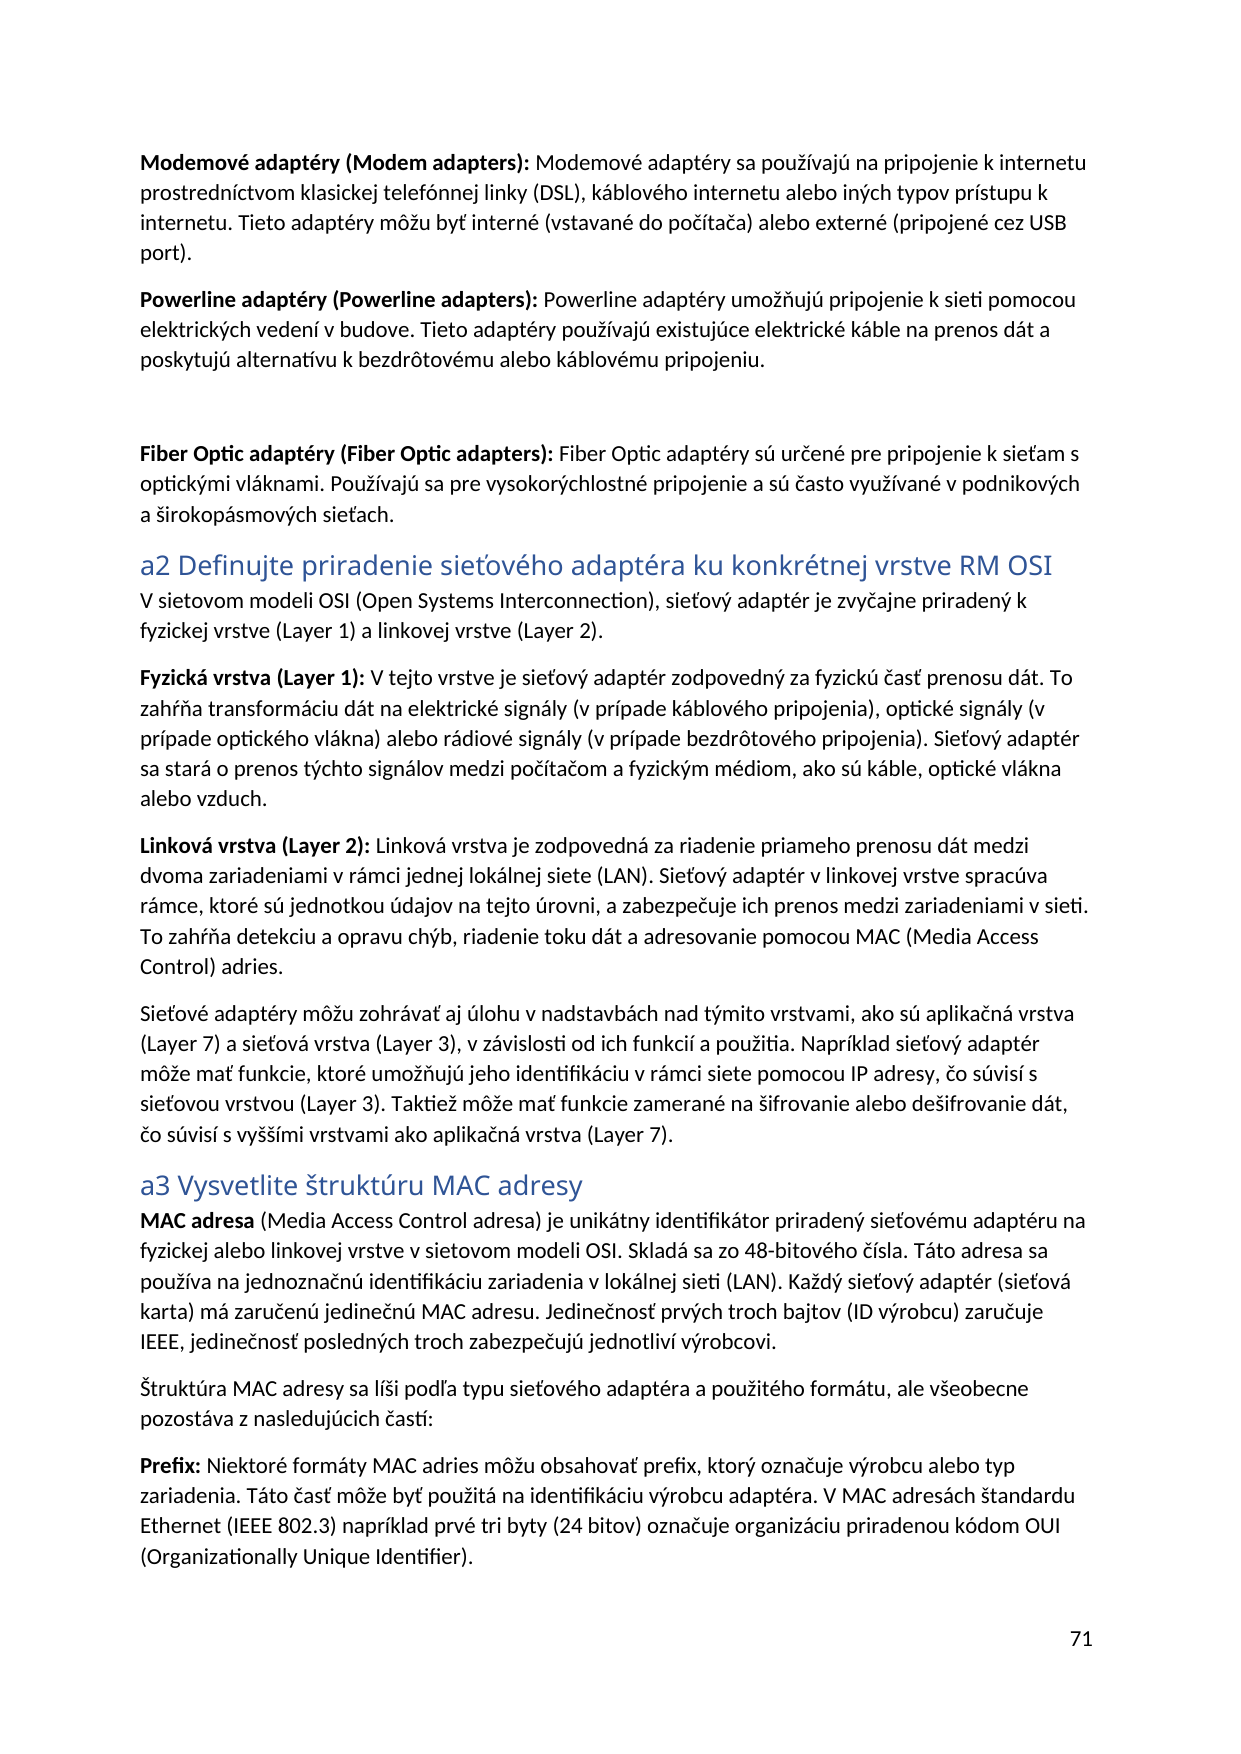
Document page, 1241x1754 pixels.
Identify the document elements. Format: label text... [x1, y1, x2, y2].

text MAC adresa (Media Access Control adresa) je unikátny identifikátor priradený sieťovému adaptéru na fyzickej alebo linkovej vrstve v sietovom modeli OSI. Skladá sa zo 48-bitového čísla. Táto adresa sa používa na jednoznačnú identifikáciu zariadenia v lokálnej sieti (LAN). Každý sieťový adaptér (sieťová karta) má zaručenú jedinečnú MAC adresu. Jedinečnosť prvých troch bajtov (ID výrobcu) zaručuje IEEE, jedinečnosť posledných troch zabezpečujú jednotliví výrobcovi. [140, 1206, 1093, 1355]
subtitle Vysvetlite štruktúru MAC adresy [140, 1167, 1093, 1203]
text Štruktúra MAC adresy sa líši podľa typu sieťového adaptéra a použitého formátu, ale všeobecne pozostáva z nasledujúcich častí: [140, 1374, 1093, 1432]
text Fyzická vrstva (Layer 1): V tejto vrstve je sieťový adaptér zodpovedný za fyzickú časť prenosu dát. To zahŕňa transformáciu dát na elektrické signály (v prípade káblového pripojenia), optické signály (v prípade optického vlákna) alebo rádiové signály (v prípade bezdrôtového pripojenia). Sieťový adaptér sa stará o prenos týchto signálov medzi počítačom a fyzickým médiom, ako sú káble, optické vlákna alebo vzduch. [140, 663, 1093, 812]
text V sietovom modeli OSI (Open Systems Interconnection), sieťový adaptér je zvyčajne priradený k fyzickej vrstve (Layer 1) a linkovej vrstve (Layer 2). [140, 586, 1093, 644]
text Fiber Optic adaptéry (Fiber Optic adapters): Fiber Optic adaptéry sú určené pre pripojenie k sieťam s optickými vláknami. Používajú sa pre vysokorýchlostné pripojenie a sú často využívané v podnikových a širokopásmových sieťach. [140, 439, 1093, 528]
text Linková vrstva (Layer 2): Linková vrstva je zodpovedná za riadenie priameho prenosu dát medzi dvoma zariadeniami v rámci jednej lokálnej siete (LAN). Sieťový adaptér v linkovej vrstve spracúva rámce, ktoré sú jednotkou údajov na tejto úrovni, a zabezpečuje ich prenos medzi zariadeniami v sieti. To zahŕňa detekciu a opravu chýb, riadenie toku dát a adresovanie pomocou MAC (Media Access Control) adries. [140, 831, 1093, 980]
text Powerline adaptéry (Powerline adapters): Powerline adaptéry umožňujú pripojenie k sieti pomocou elektrických vedení v budove. Tieto adaptéry používajú existujúce elektrické káble na prenos dát a poskytujú alternatívu k bezdrôtovému alebo káblovému pripojeniu. [140, 285, 1093, 373]
text Prefix: Niektoré formáty MAC adries môžu obsahovať prefix, ktorý označuje výrobcu alebo typ zariadenia. Táto časť môže byť použitá na identifikáciu výrobcu adaptéra. V MAC adresách štandardu Ethernet (IEEE 802.3) napríklad prvé tri byty (24 bitov) označuje organizáciu priradenou kódom OUI (Organizationally Unique Identifier). [140, 1451, 1093, 1570]
text Sieťové adaptéry môžu zohrávať aj úlohu v nadstavbách nad týmito vrstvami, ako sú aplikačná vrstva (Layer 7) a sieťová vrstva (Layer 3), v závislosti od ich funkcií a použitia. Napríklad sieťový adaptér môže mať funkcie, ktoré umožňujú jeho identifikáciu v rámci siete pomocou IP adresy, čo súvisí s sieťovou vrstvou (Layer 3). Taktiež môže mať funkcie zamerané na šifrovanie alebo dešifrovanie dát, čo súvisí s vyššími vrstvami ako aplikačná vrstva (Layer 7). [140, 999, 1093, 1148]
subtitle Definujte priradenie sieťového adaptéra ku konkrétnej vrstve RM OSI [140, 547, 1093, 583]
text Modemové adaptéry (Modem adapters): Modemové adaptéry sa používajú na pripojenie k internetu prostredníctvom klasickej telefónnej linky (DSL), káblového internetu alebo iných typov prístupu k internetu. Tieto adaptéry môžu byť interné (vstavané do počítača) alebo externé (pripojené cez USB port). [140, 148, 1093, 266]
